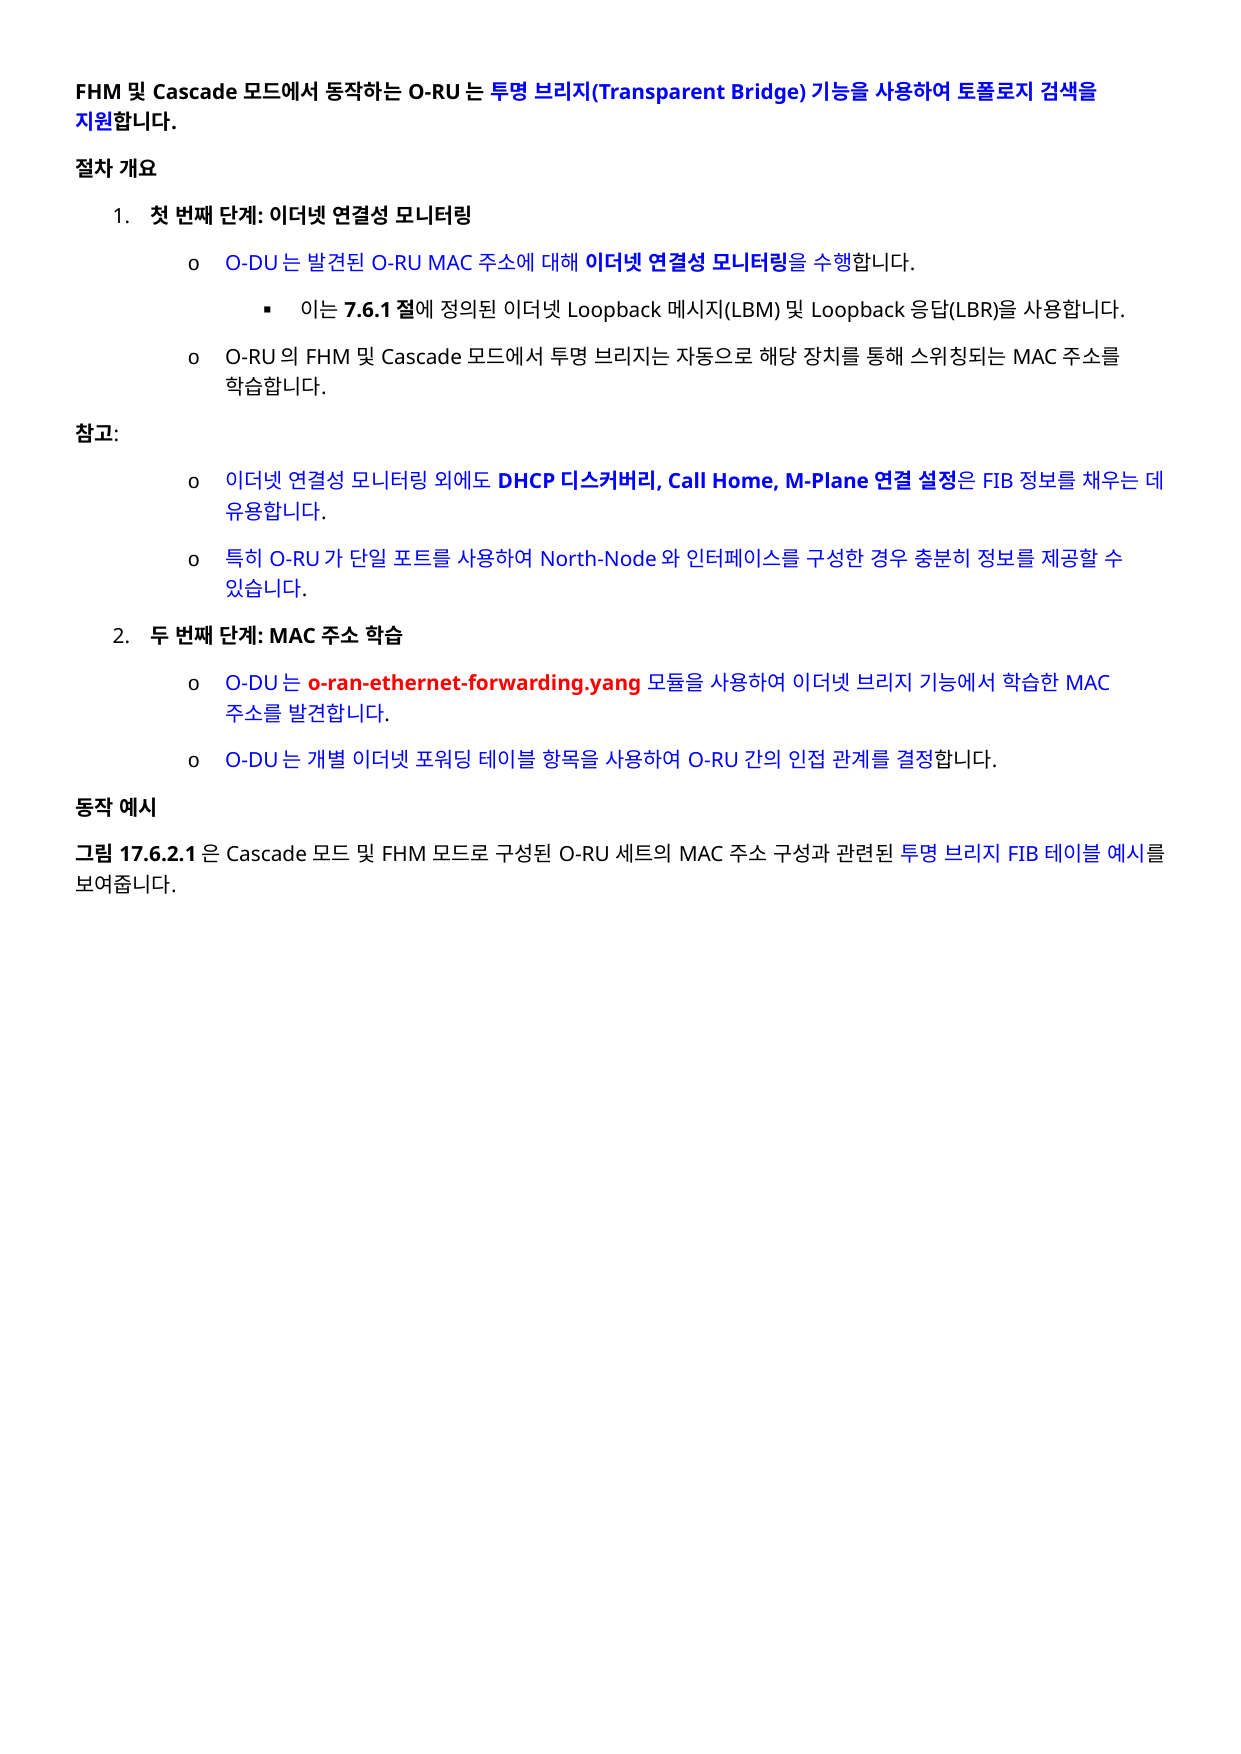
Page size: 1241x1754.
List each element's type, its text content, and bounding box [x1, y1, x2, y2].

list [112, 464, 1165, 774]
list 첫 번째 단계: 이더넷 연결성 모니터링 [112, 199, 1165, 229]
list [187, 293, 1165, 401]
text 절차 개요 [75, 152, 1165, 182]
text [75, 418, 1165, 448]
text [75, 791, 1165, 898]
list O-DU는 발견된 O-RU MAC 주소에 대해 이더넷 연결성 모니터링을 수행합니다. [187, 246, 1165, 277]
text FHM 및 Cascade 모드에서 동작하는 O-RU는 투명 브리지(Transparent Bridge) 기능을 사용하여 토폴로지 검색을 지원합니다. [75, 75, 1165, 136]
